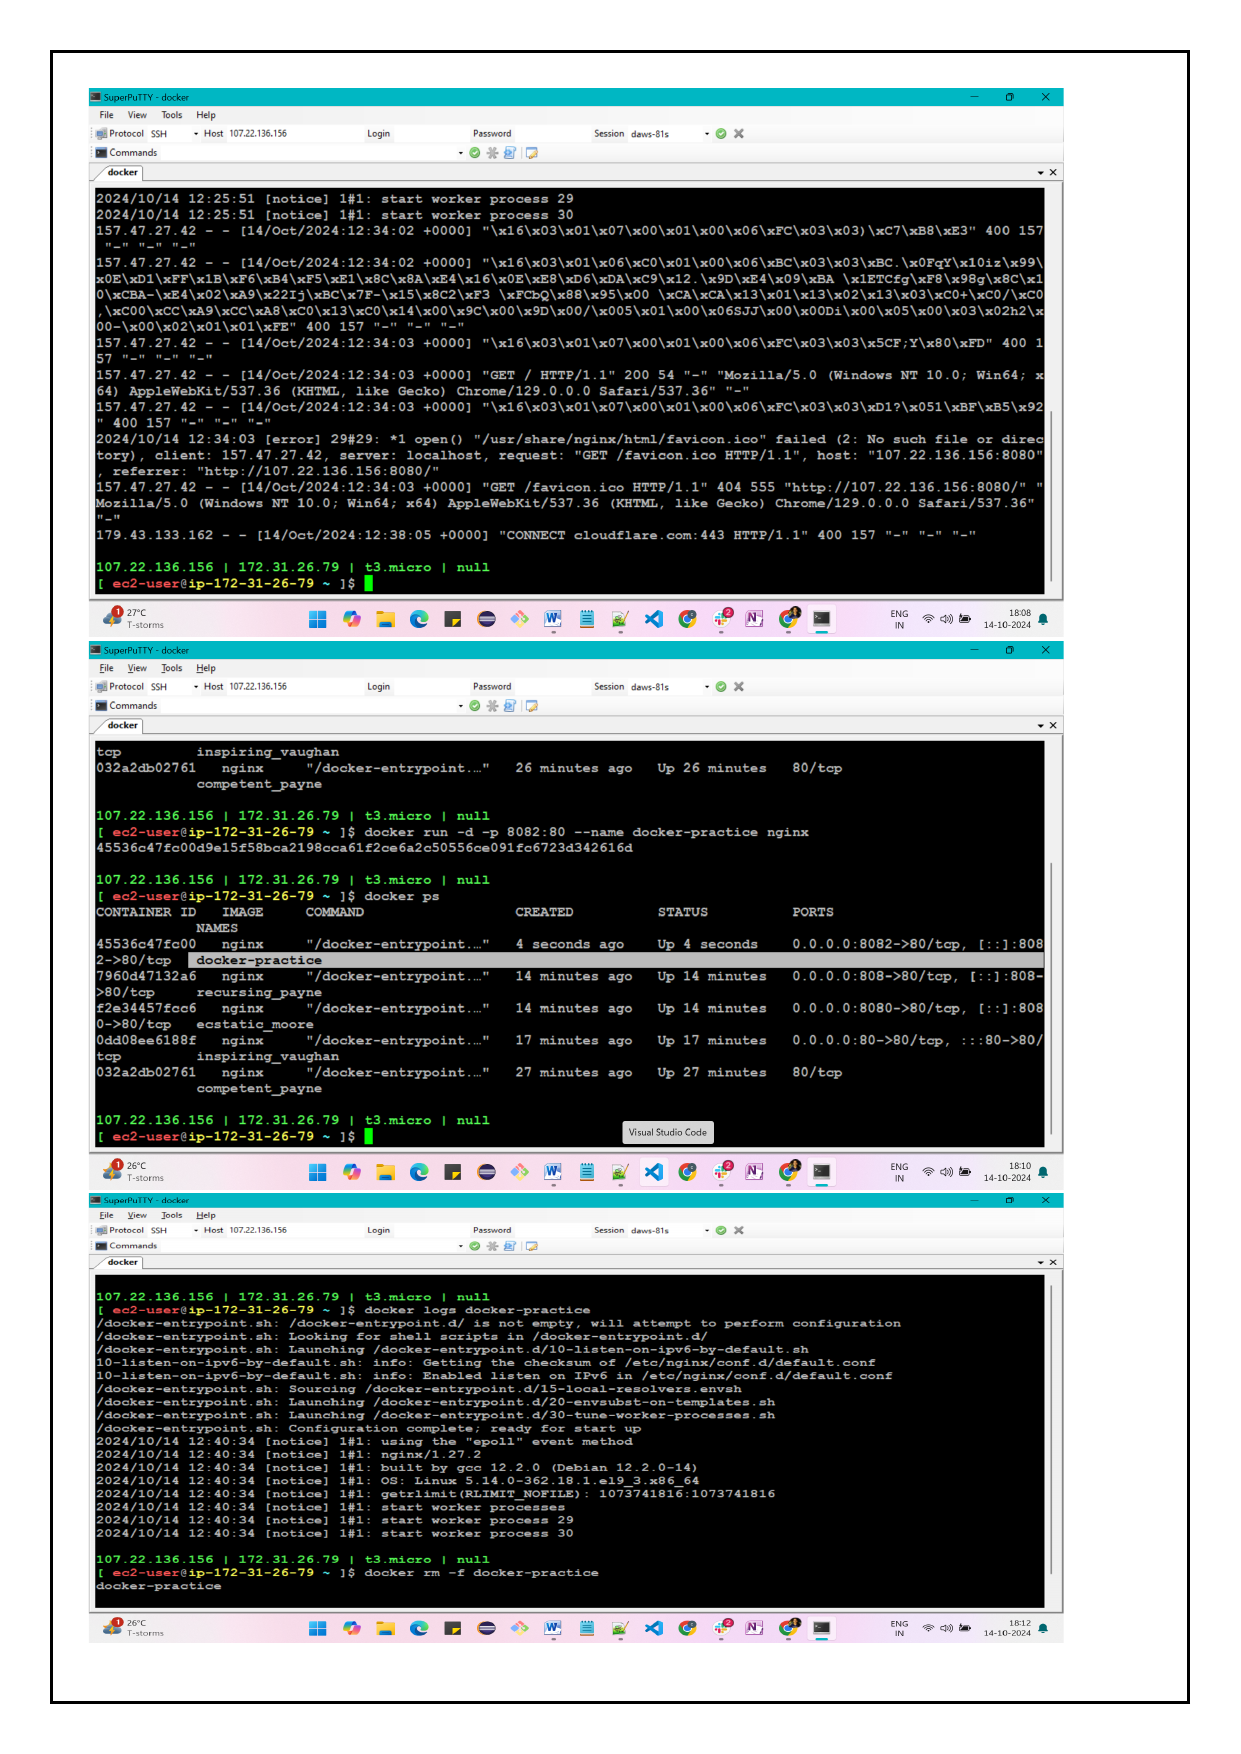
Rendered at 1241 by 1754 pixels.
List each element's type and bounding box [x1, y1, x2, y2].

picture [88, 1193, 1064, 1643]
picture [88, 88, 1064, 637]
picture [88, 641, 1064, 1190]
